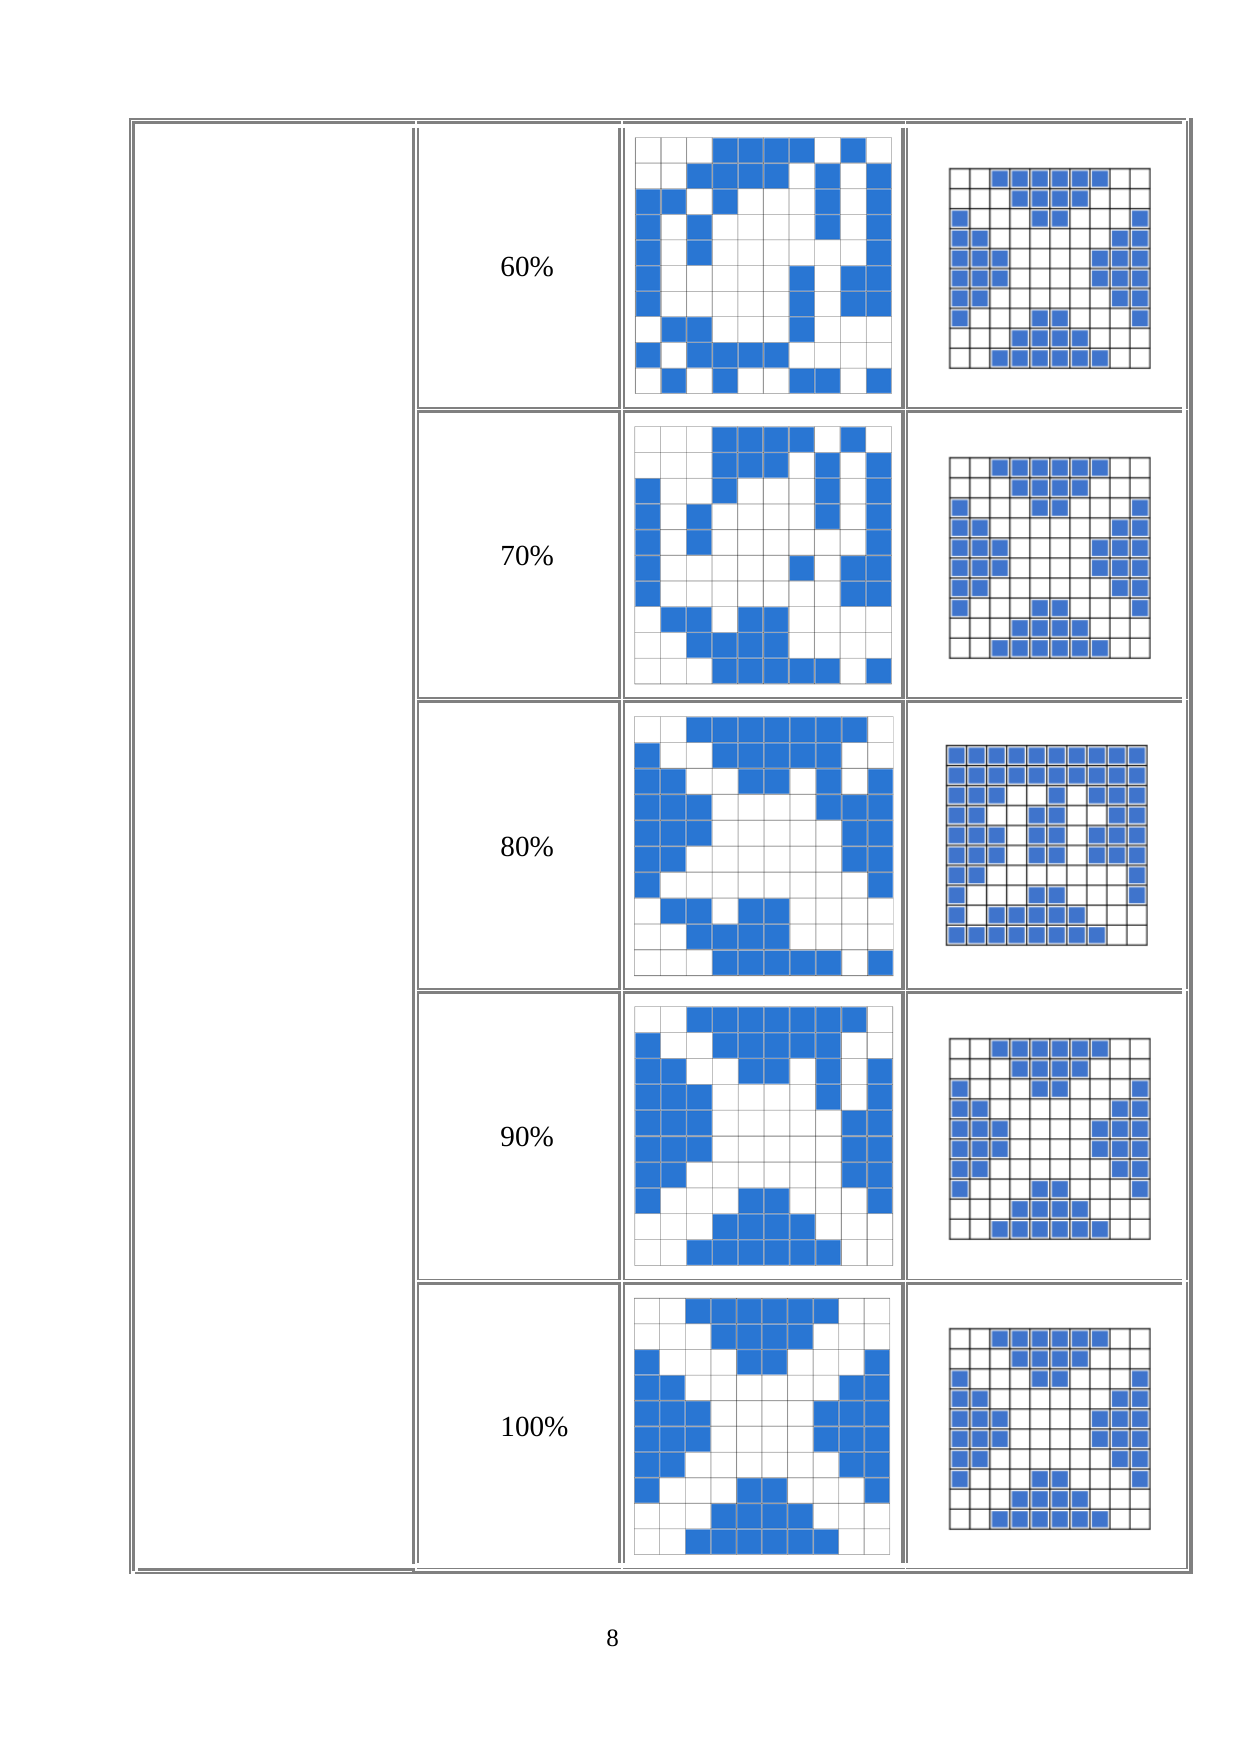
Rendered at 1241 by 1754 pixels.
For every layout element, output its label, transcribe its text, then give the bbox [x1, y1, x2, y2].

picture [939, 161, 1155, 370]
table_cell 70% [419, 413, 618, 697]
table_cell [905, 1279, 1189, 1567]
picture [939, 451, 1155, 660]
picture [942, 742, 1152, 949]
picture [632, 1005, 894, 1268]
table_cell [905, 988, 1189, 1278]
table_cell 90% [419, 994, 618, 1278]
table_cell [905, 697, 1189, 988]
picture [632, 714, 894, 977]
table_cell [621, 1279, 904, 1567]
table_cell [625, 994, 901, 1278]
table_cell [905, 407, 1189, 697]
picture [939, 1321, 1155, 1531]
picture [632, 135, 894, 396]
table_cell [621, 120, 904, 407]
picture [632, 424, 894, 687]
table_cell 60% [415, 120, 621, 407]
table_cell [625, 413, 901, 697]
table_cell 80% [419, 703, 618, 988]
table_cell [625, 703, 901, 988]
table_cell 100% [415, 1279, 621, 1567]
picture [632, 1295, 894, 1557]
table_cell [905, 118, 1189, 407]
picture [939, 1032, 1155, 1241]
